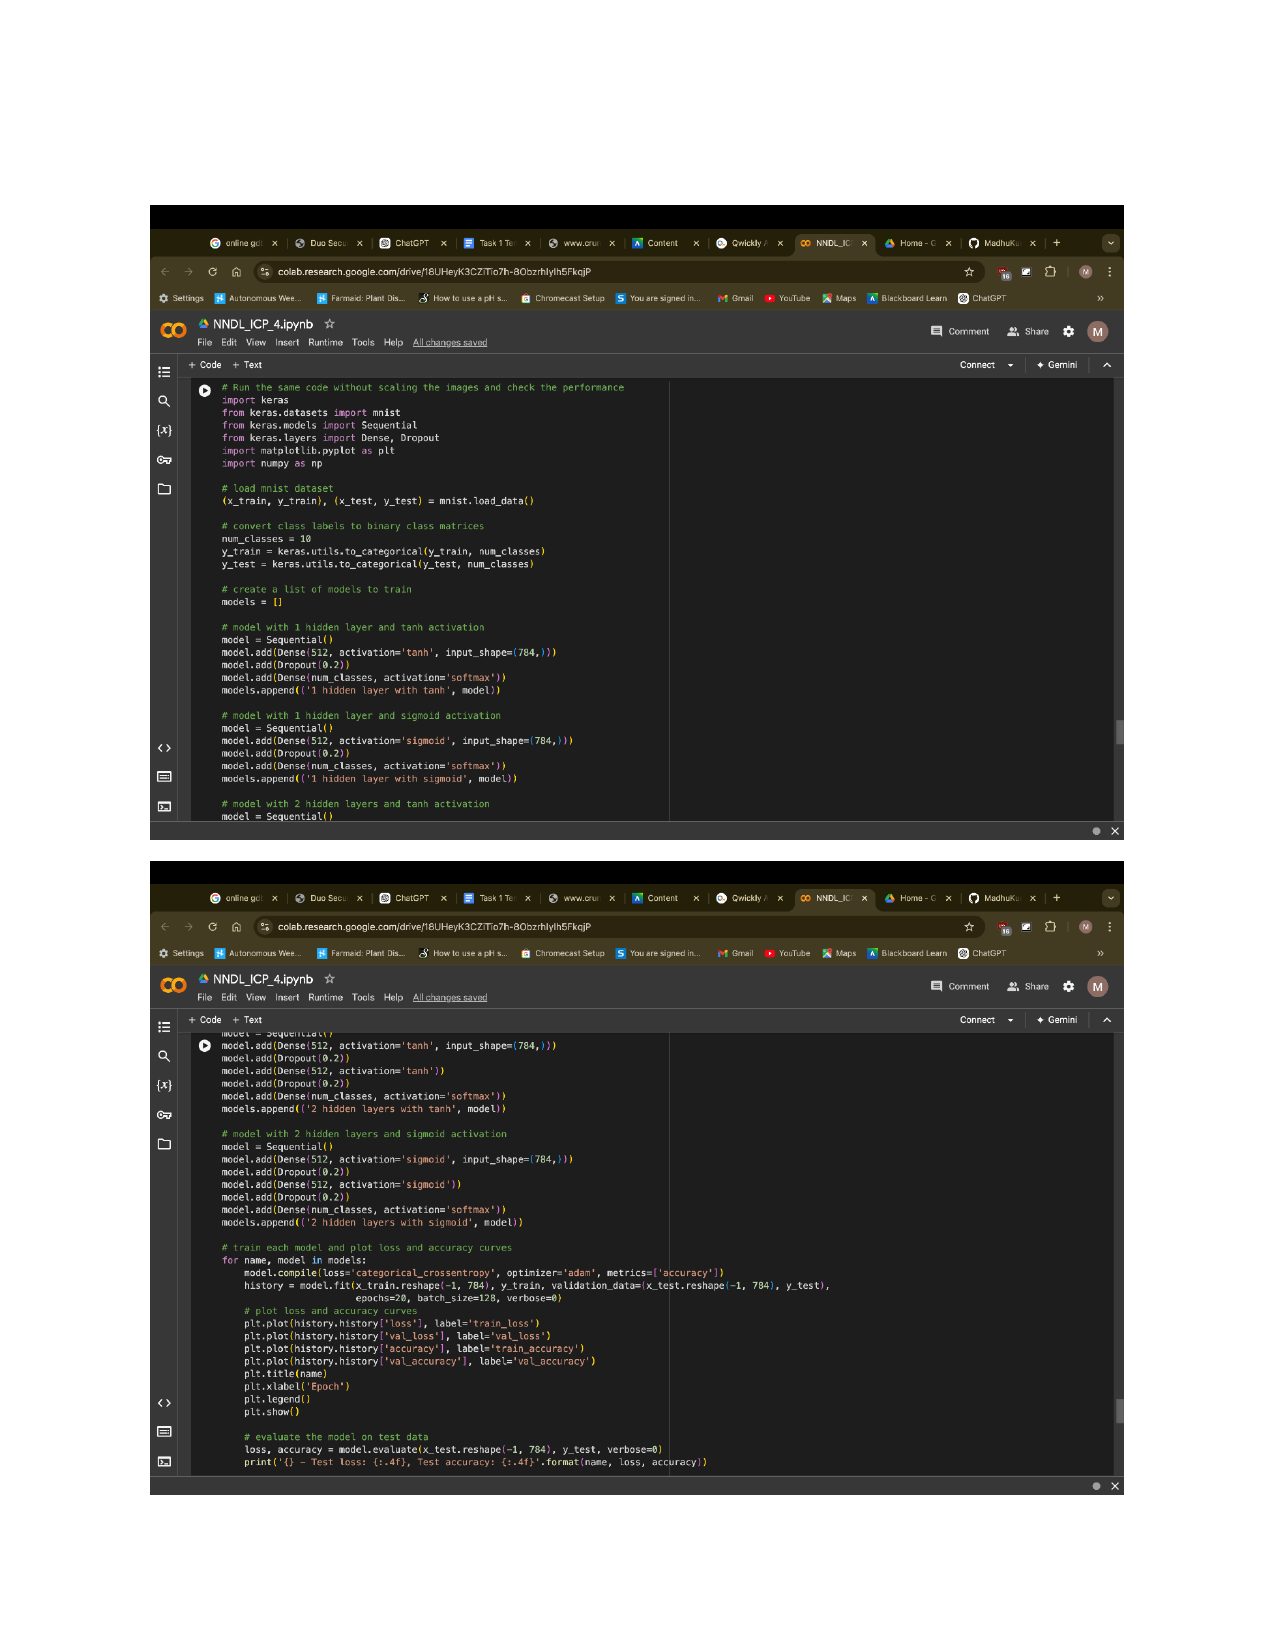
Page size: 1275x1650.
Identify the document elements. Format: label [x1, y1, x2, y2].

picture [150, 861, 1124, 1495]
picture [150, 205, 1124, 840]
